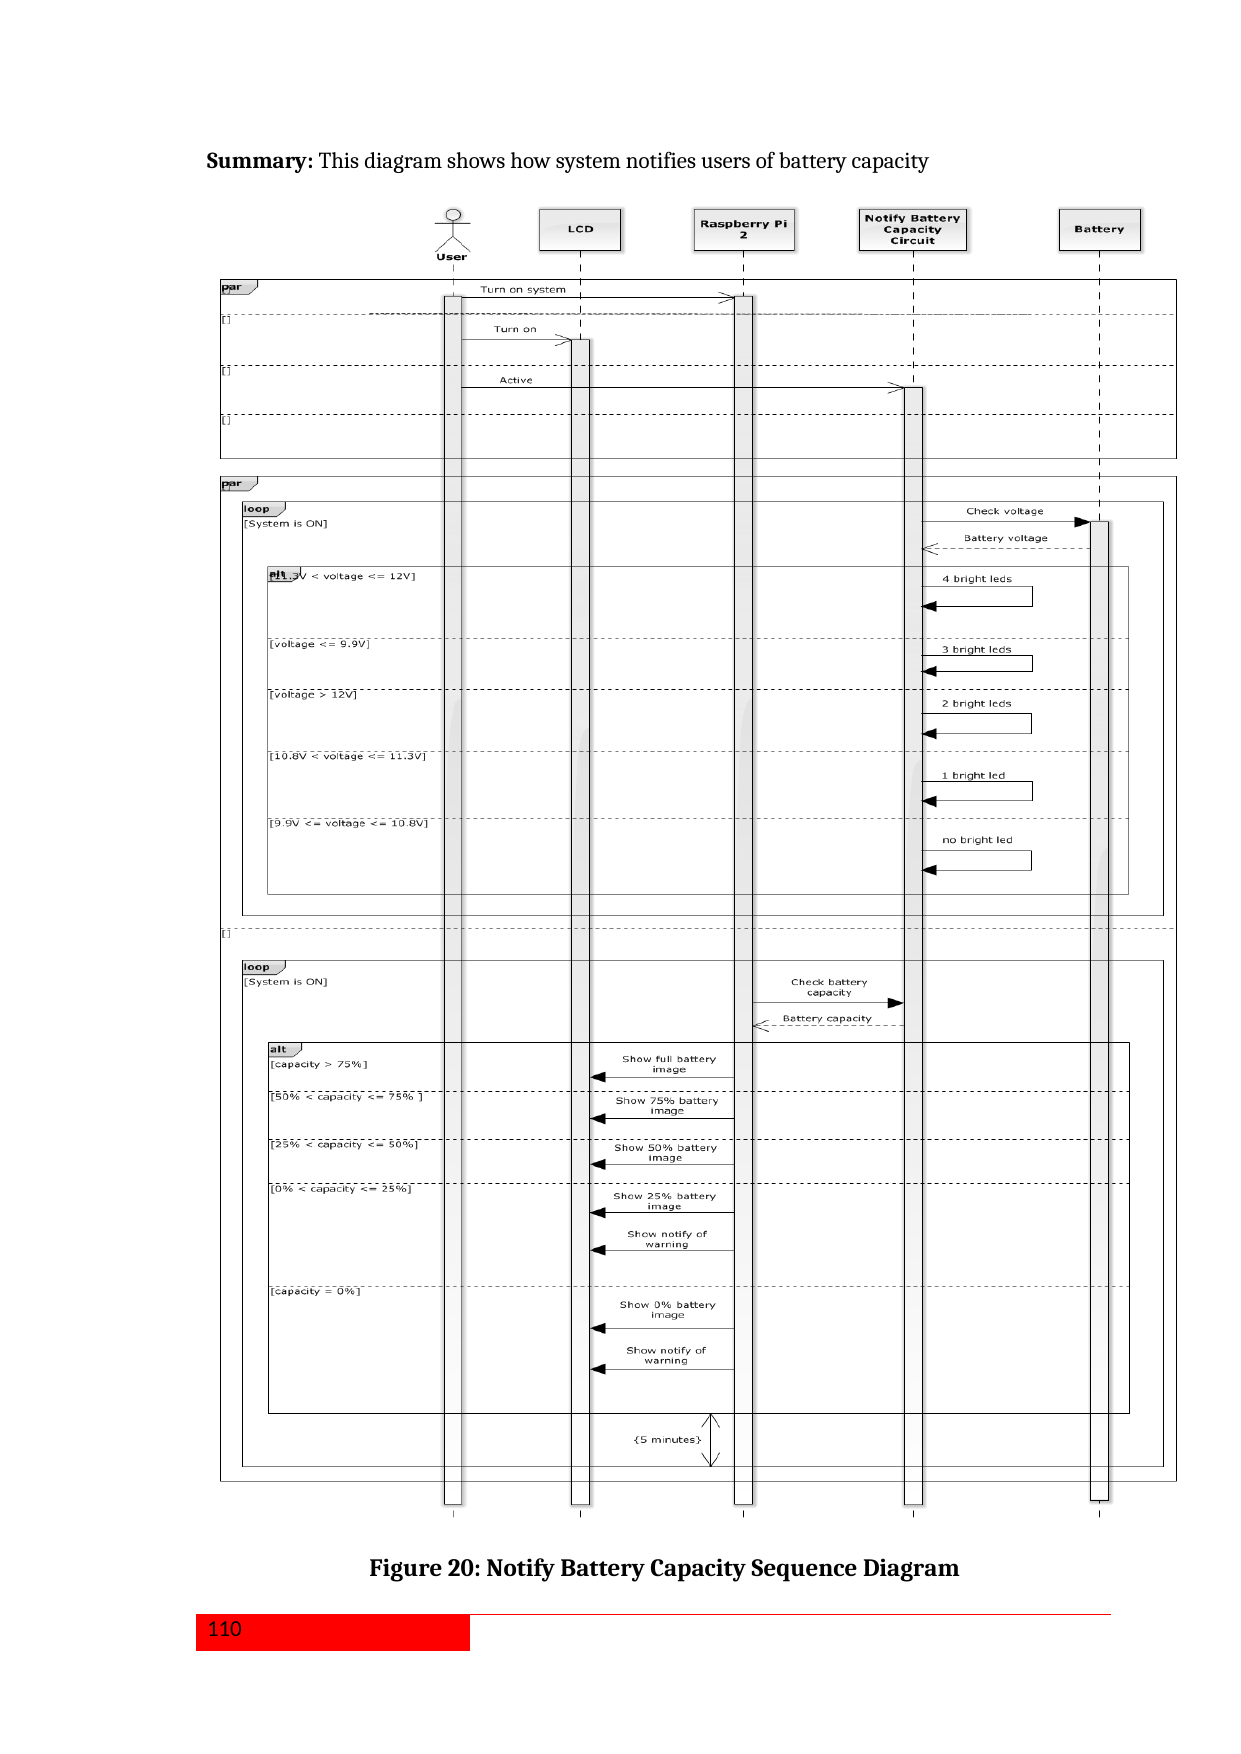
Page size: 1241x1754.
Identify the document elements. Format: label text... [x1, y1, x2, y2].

text Summary: This diagram shows how system notifies users of battery capacity [207, 148, 1122, 174]
picture [206, 198, 1190, 1529]
list Figure 20: Notify Battery Capacity Sequence Diagram [207, 1553, 1122, 1582]
